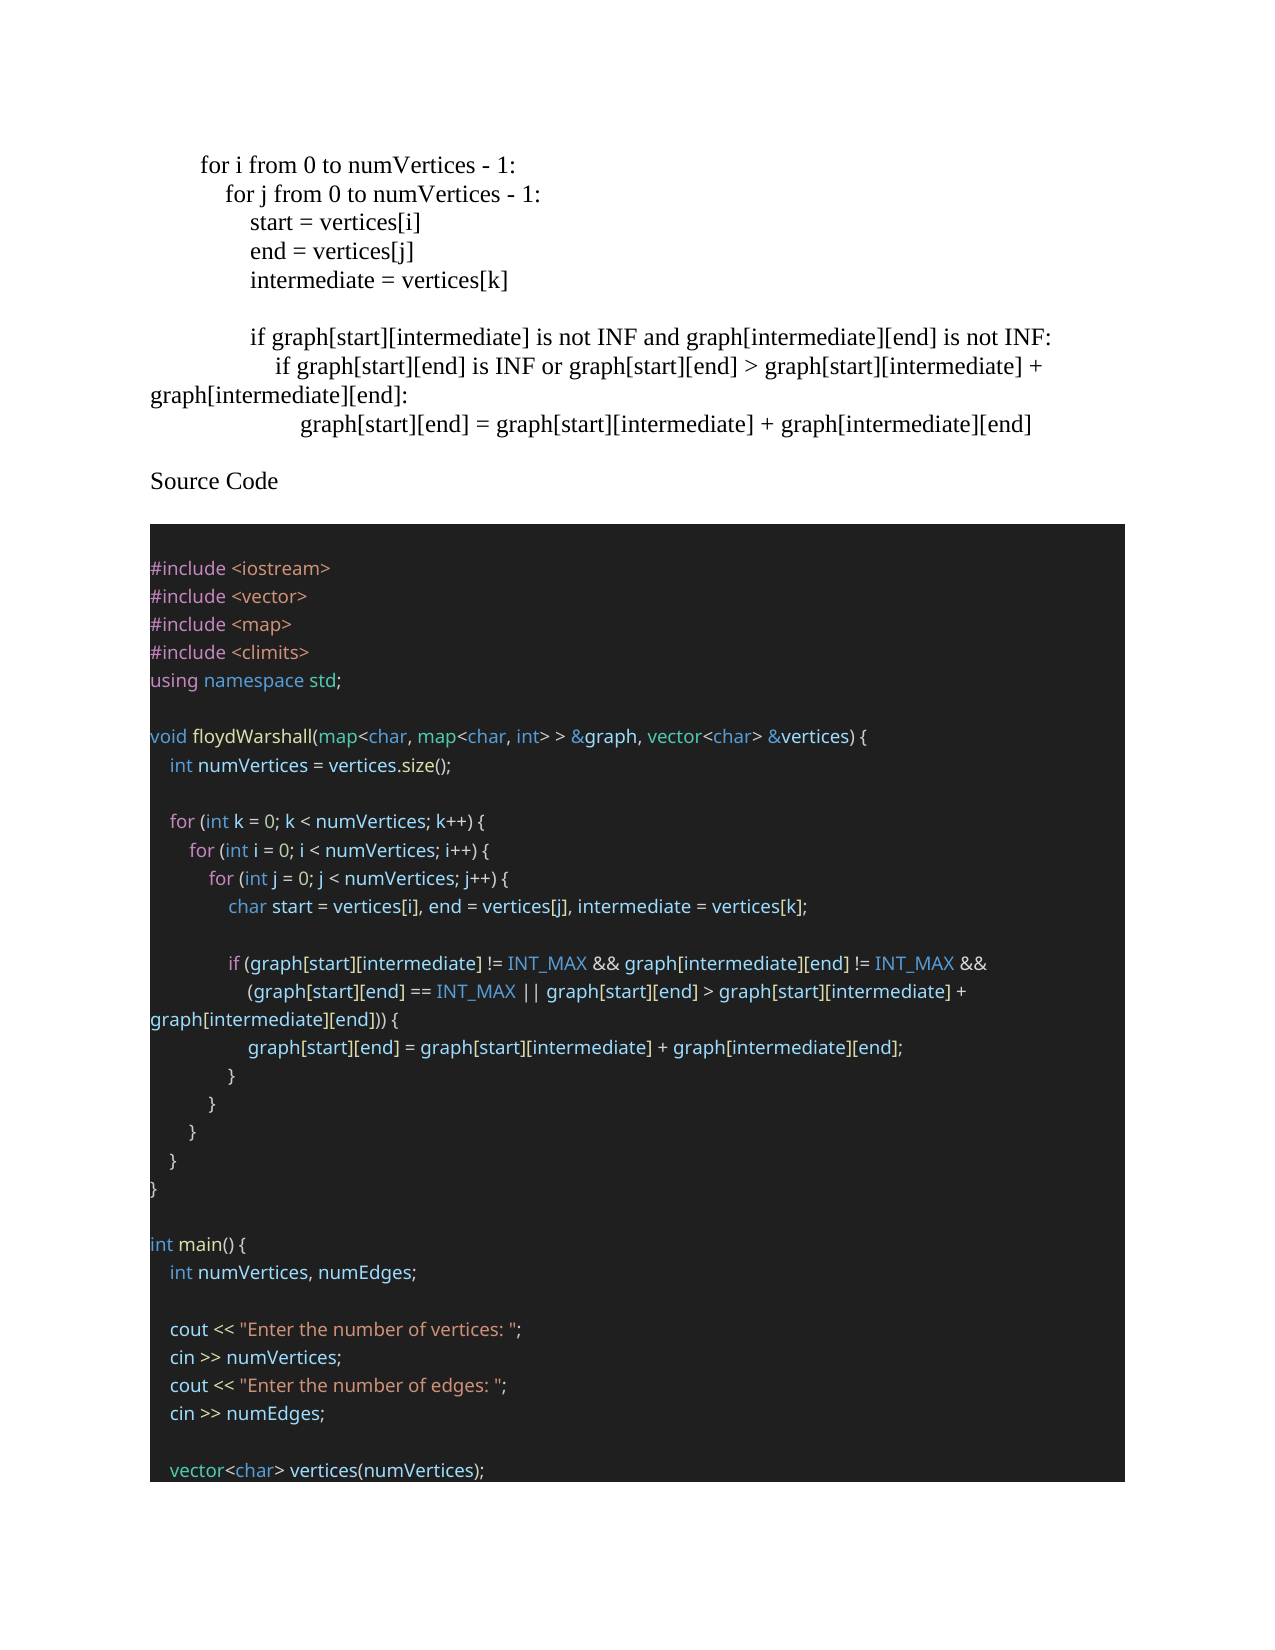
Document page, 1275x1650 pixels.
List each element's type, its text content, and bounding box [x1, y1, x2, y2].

text for (int i = 0; i < numVertices; i++) { [150, 834, 1125, 862]
text for i from 0 to numVertices - 1: [150, 150, 1125, 179]
text for j from 0 to numVertices - 1: [150, 179, 1125, 207]
text graph[start][end] = graph[start][intermediate] + graph[intermediate][end] [150, 409, 1125, 437]
text Source Code [150, 466, 1125, 495]
text for (int j = 0; j < numVertices; j++) { [150, 862, 1125, 891]
text using namespace std; [150, 665, 1125, 693]
text (graph[start][end] == INT_MAX || graph[start][end] > graph[start][intermediate] + graph[intermediate][end])) { [150, 976, 1125, 1032]
text } [150, 1088, 1125, 1116]
text } [150, 1172, 1125, 1201]
text void floydWarshall(map<char, map<char, int> > &graph, vector<char> &vertices) { [150, 721, 1125, 749]
text int numVertices, numEdges; [150, 1257, 1125, 1285]
text #include <iostream> [150, 524, 1125, 581]
text int numVertices = vertices.size(); [150, 749, 1125, 777]
text end = vertices[j] [150, 236, 1125, 265]
text for (int k = 0; k < numVertices; k++) { [150, 806, 1125, 834]
text #include <map> [150, 609, 1125, 637]
text cin >> numEdges; [150, 1398, 1125, 1426]
text start = vertices[i] [150, 207, 1125, 236]
text #include <vector> [150, 581, 1125, 609]
text cin >> numVertices; [150, 1342, 1125, 1370]
text if graph[start][end] is INF or graph[start][end] > graph[start][intermediate] + graph[intermediate][end]: [150, 351, 1125, 409]
text graph[start][end] = graph[start][intermediate] + graph[intermediate][end]; [150, 1032, 1125, 1060]
text int main() { [150, 1229, 1125, 1257]
text #include <climits> [150, 637, 1125, 665]
text } [150, 1116, 1125, 1144]
text if (graph[start][intermediate] != INT_MAX && graph[intermediate][end] != INT_MAX && [150, 947, 1125, 976]
text vector<char> vertices(numVertices); [150, 1454, 1125, 1482]
text char start = vertices[i], end = vertices[j], intermediate = vertices[k]; [150, 891, 1125, 919]
text cout << "Enter the number of vertices: "; [150, 1314, 1125, 1342]
text if graph[start][intermediate] is not INF and graph[intermediate][end] is not INF: [150, 322, 1125, 351]
text } [150, 1060, 1125, 1088]
text intermediate = vertices[k] [150, 265, 1125, 294]
text cout << "Enter the number of edges: "; [150, 1370, 1125, 1398]
text } [150, 1144, 1125, 1172]
